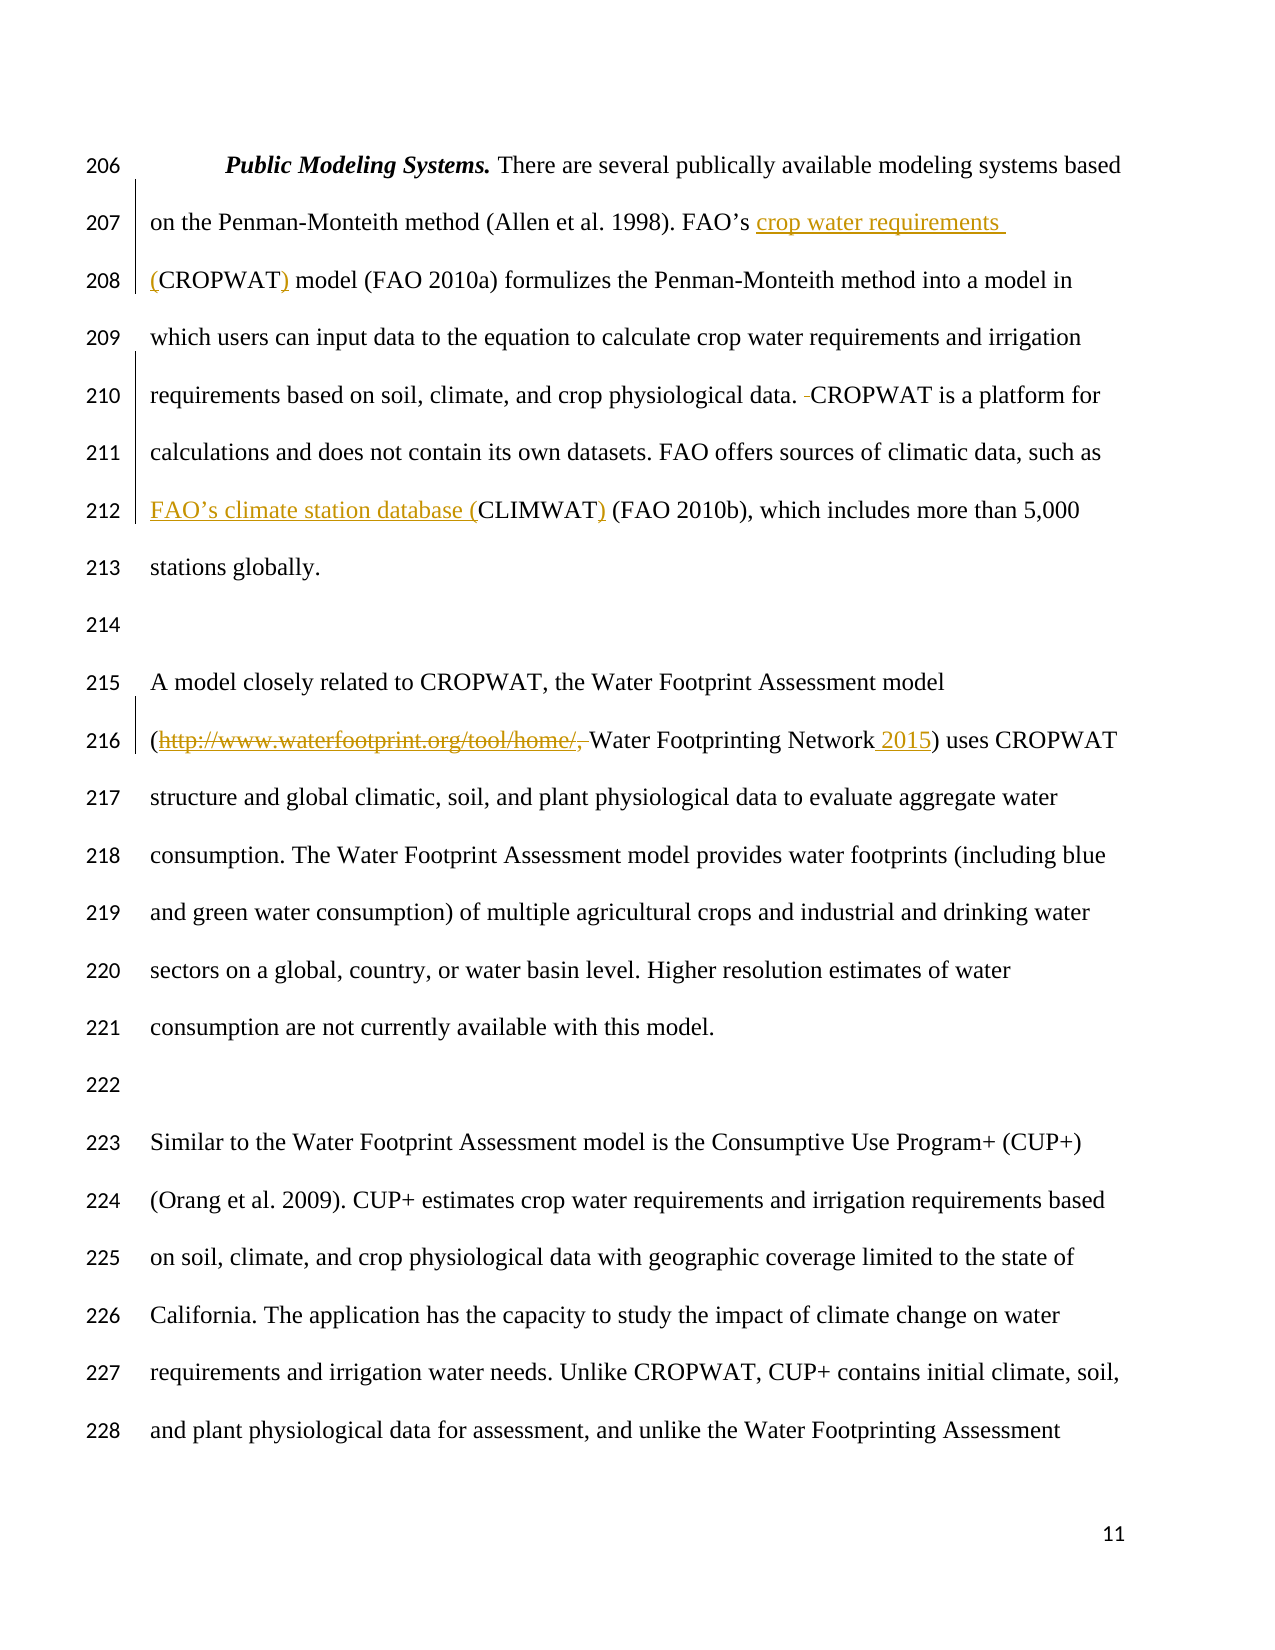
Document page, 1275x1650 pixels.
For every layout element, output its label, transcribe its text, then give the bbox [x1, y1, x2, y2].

text A model closely related to CROPWAT, the Water Footprint Assessment model (Water Footprinting Network) uses CROPWAT structure and global climatic, soil, and plant physiological data to evaluate aggregate water consumption. The Water Footprint Assessment model provides water footprints (including blue and green water consumption) of multiple agricultural crops and industrial and drinking water sectors on a global, country, or water basin level. Higher resolution estimates of water consumption are not currently available with this model. [150, 667, 1125, 1041]
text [150, 1127, 1125, 1444]
text Public Modeling Systems. There are several publically available modeling systems based on the Penman-Monteith method (Allen et al. 1998). FAO’s CROPWAT model (FAO 2010a) formulizes the Penman-Monteith method into a model in which users can input data to the equation to calculate crop water requirements and irrigation requirements based on soil, climate, and crop physiological data. CROPWAT is a platform for calculations and does not contain its own datasets. FAO offers sources of climatic data, such as CLIMWAT (FAO 2010b), which includes more than 5,000 stations globally. [150, 150, 1125, 581]
